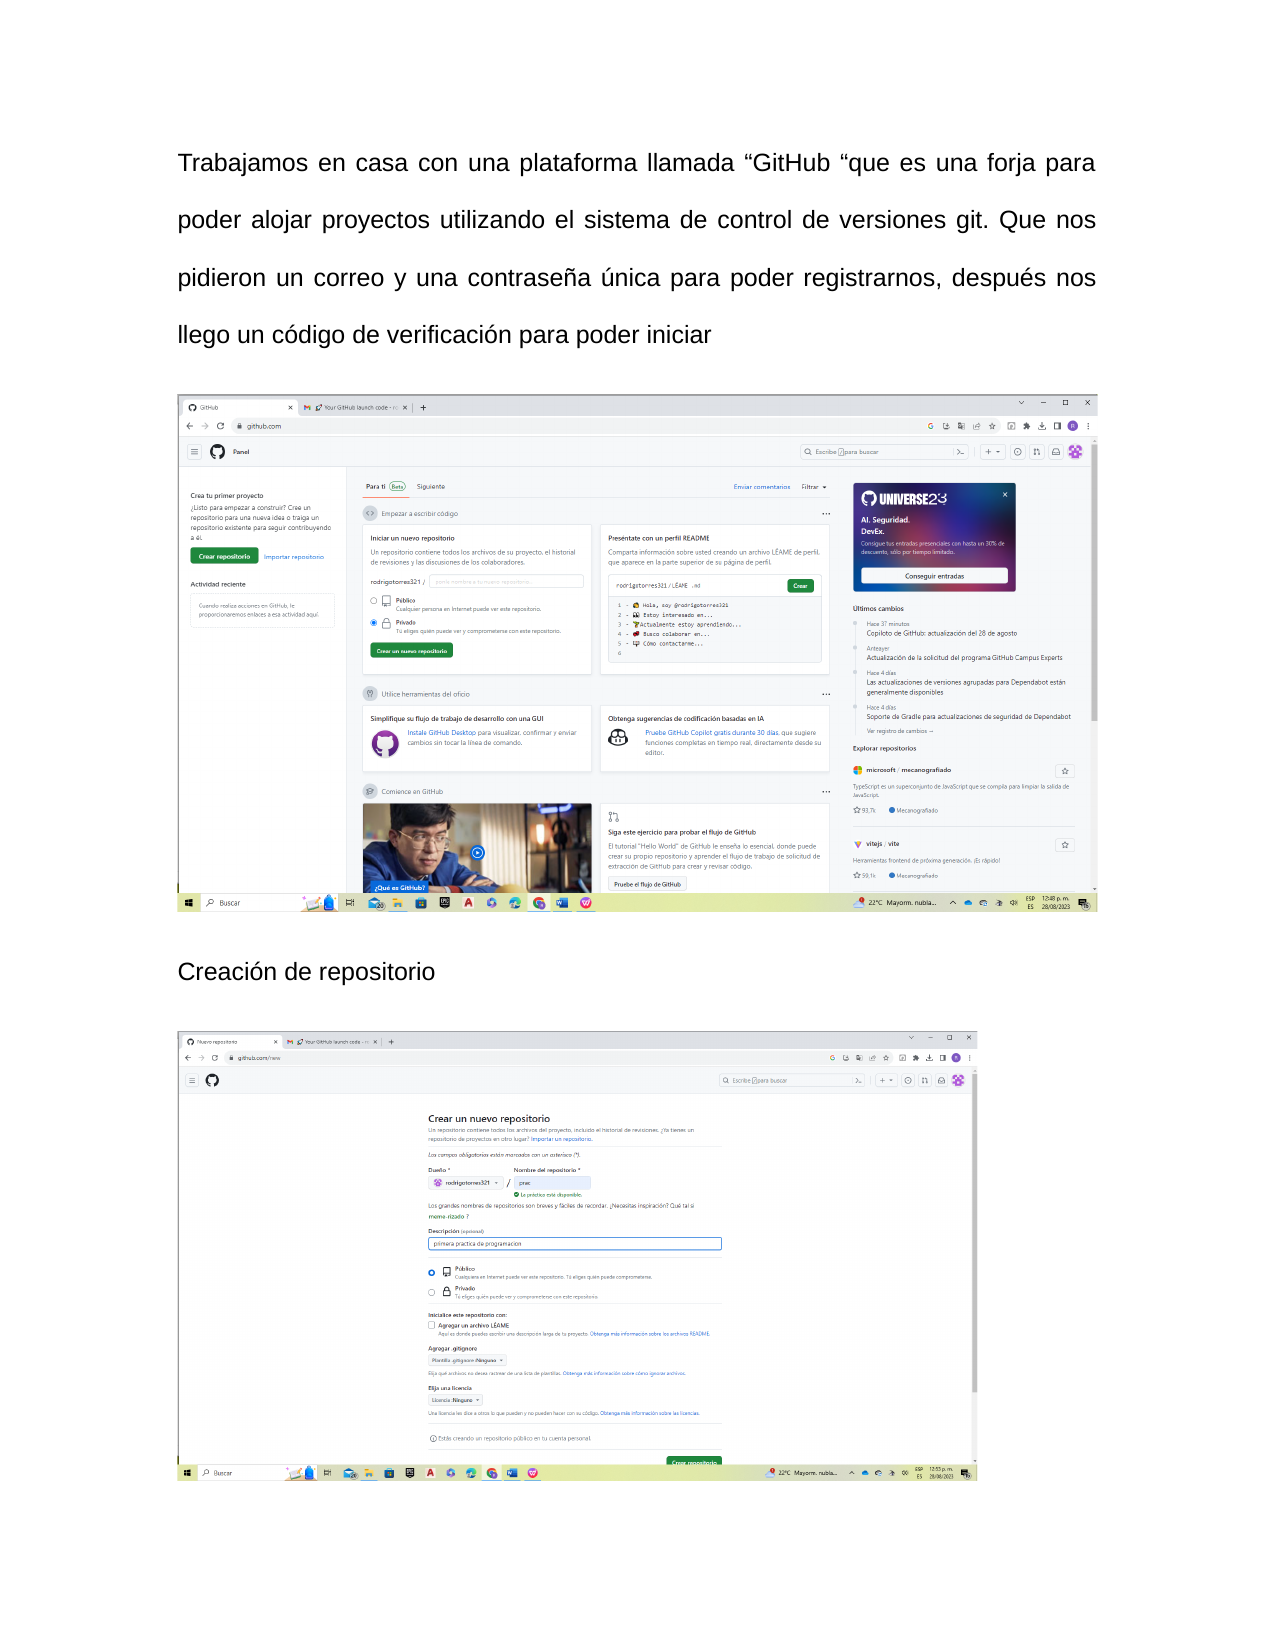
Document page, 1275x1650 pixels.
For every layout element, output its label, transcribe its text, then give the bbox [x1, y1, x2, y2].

picture [177, 1031, 978, 1481]
text Creación de repositorio [177, 957, 1098, 986]
picture [177, 394, 1098, 912]
text Trabajamos en casa con una plataforma llamada “GitHub “que es una forja para poder alojar proyectos utilizando el sistema de control de versiones git. Que nos pidieron un correo y una contraseña única para poder registrarnos, después nos llego un código de verificación para poder iniciar [177, 148, 1098, 349]
